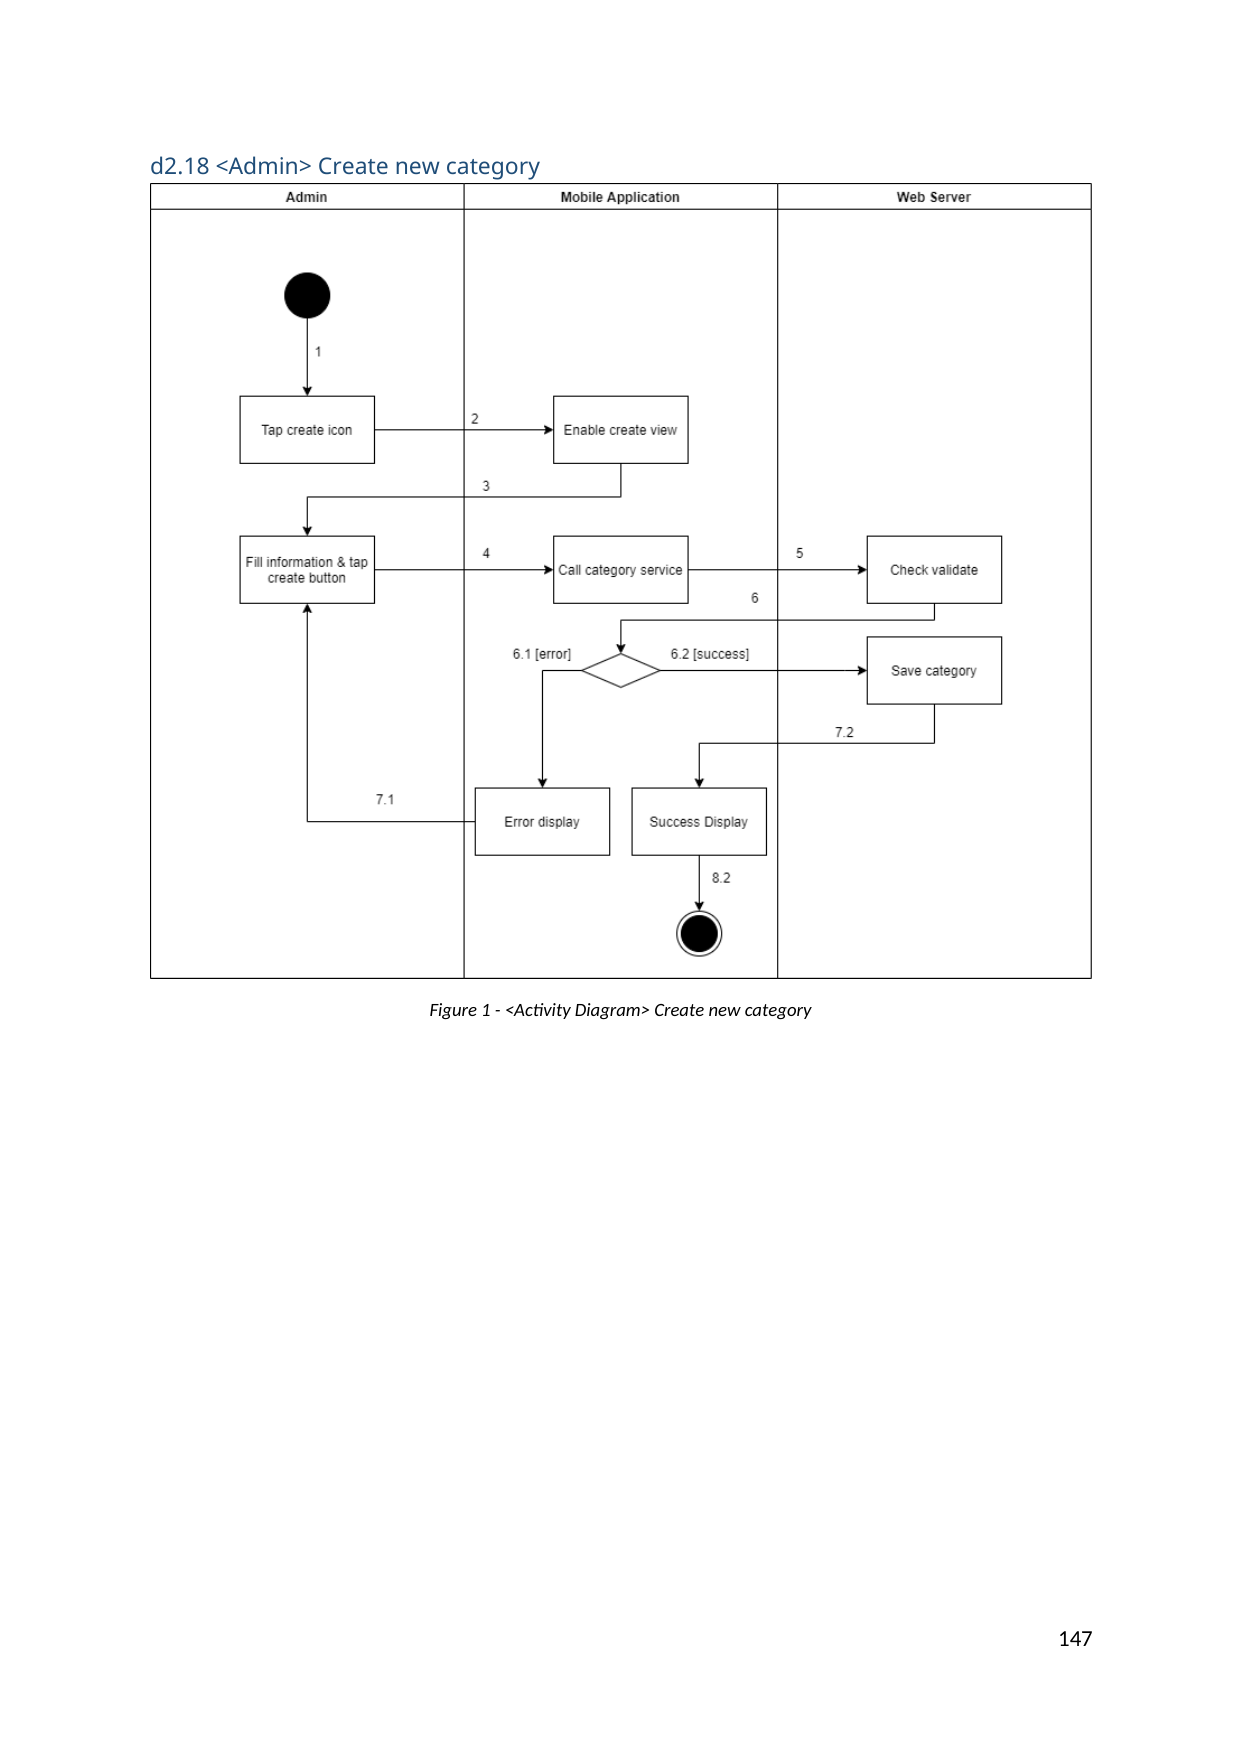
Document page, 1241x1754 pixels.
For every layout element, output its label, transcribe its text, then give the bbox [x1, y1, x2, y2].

picture [150, 183, 1093, 979]
text Figure 1 - <Activity Diagram> Create new category [150, 998, 1093, 1021]
subtitle d2.18 <Admin> Create new category [150, 150, 1093, 181]
